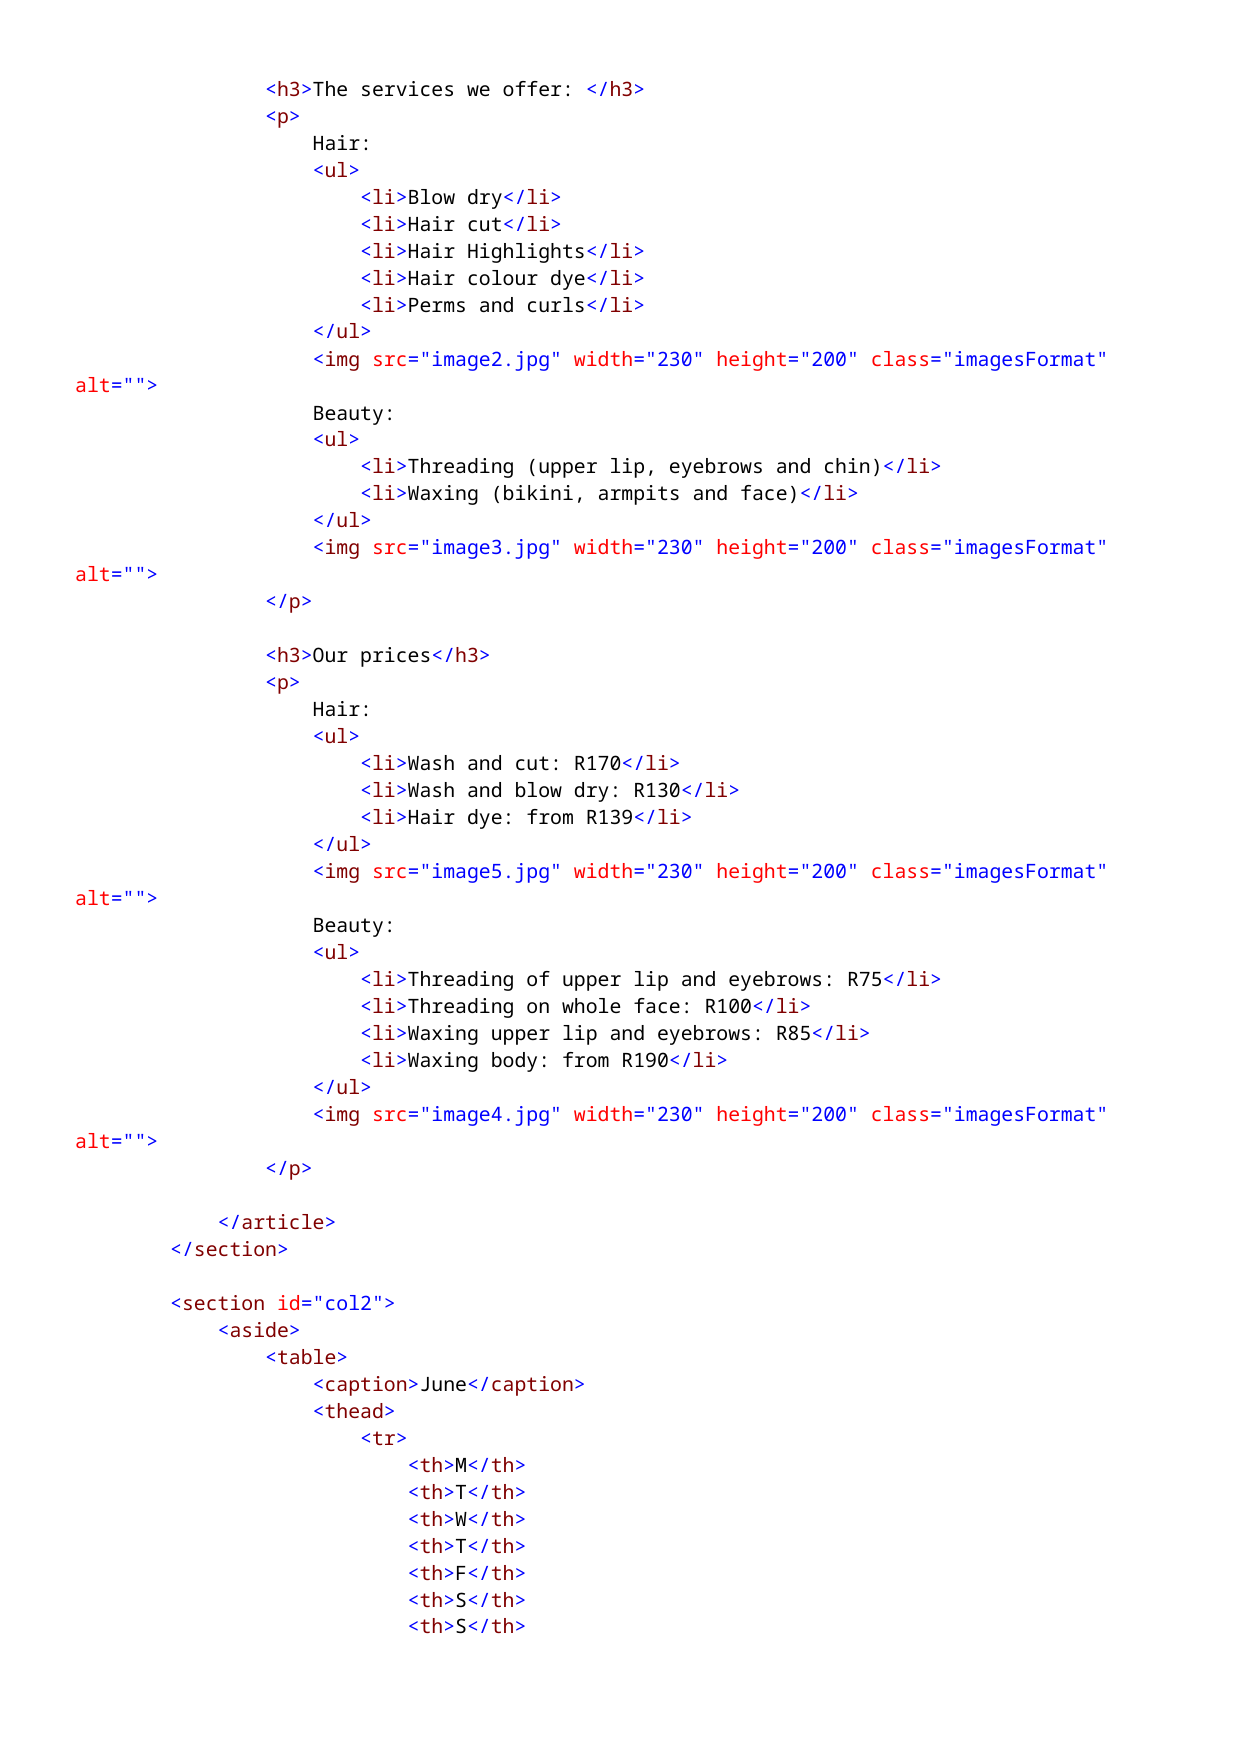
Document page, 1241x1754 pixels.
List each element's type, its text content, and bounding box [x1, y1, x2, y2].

text </p> [75, 588, 1165, 614]
text </p> [75, 1154, 1165, 1181]
text <h3>The services we offer: </h3> [75, 75, 1165, 102]
text <li>Waxing upper lip and eyebrows: R85</li> [75, 1019, 1165, 1046]
text <table> [75, 1343, 1165, 1370]
text </ul> [75, 830, 1165, 857]
text Beauty: [75, 911, 1165, 938]
text <li>Threading (upper lip, eyebrows and chin)</li> [75, 453, 1165, 480]
text Hair: [75, 696, 1165, 722]
text </ul> [75, 1073, 1165, 1100]
text <th>M</th> [75, 1451, 1165, 1478]
text <li>Hair Highlights</li> [75, 237, 1165, 264]
text <ul> [75, 426, 1165, 453]
text <p> [75, 668, 1165, 696]
text <img src="image4.jpg" width="230" height="200" class="imagesFormat" alt=""> [75, 1100, 1165, 1154]
text <thead> [75, 1397, 1165, 1424]
text </ul> [75, 507, 1165, 534]
text <li>Hair dye: from R139</li> [75, 803, 1165, 830]
text <li>Blow dry</li> [75, 183, 1165, 210]
text <li>Hair cut</li> [75, 210, 1165, 237]
text </article> [75, 1208, 1165, 1235]
text <li>Wash and blow dry: R130</li> [75, 776, 1165, 803]
text <li>Wash and cut: R170</li> [75, 749, 1165, 776]
text <section id="col2"> [75, 1289, 1165, 1316]
text <th>T</th> [75, 1478, 1165, 1505]
text <li>Waxing body: from R190</li> [75, 1046, 1165, 1073]
text <img src="image3.jpg" width="230" height="200" class="imagesFormat" alt=""> [75, 534, 1165, 588]
text <ul> [75, 938, 1165, 965]
text <ul> [75, 722, 1165, 749]
text <li>Threading of upper lip and eyebrows: R75</li> [75, 965, 1165, 992]
text <th>T</th> [75, 1532, 1165, 1559]
text <ul> [75, 156, 1165, 183]
text <aside> [75, 1316, 1165, 1343]
text <th>W</th> [75, 1505, 1165, 1532]
text <li>Hair colour dye</li> [75, 264, 1165, 291]
text <img src="image2.jpg" width="230" height="200" class="imagesFormat" alt=""> [75, 345, 1165, 399]
text <th>S</th> [75, 1586, 1165, 1613]
text <caption>June</caption> [75, 1370, 1165, 1397]
text <img src="image5.jpg" width="230" height="200" class="imagesFormat" alt=""> [75, 857, 1165, 911]
text </section> [75, 1235, 1165, 1262]
text <li>Threading on whole face: R100</li> [75, 992, 1165, 1019]
text </ul> [75, 318, 1165, 345]
text <h3>Our prices</h3> [75, 642, 1165, 668]
text <li>Waxing (bikini, armpits and face)</li> [75, 480, 1165, 507]
text <th>F</th> [75, 1559, 1165, 1586]
text <p> [75, 102, 1165, 129]
text <tr> [75, 1424, 1165, 1451]
text Hair: [75, 129, 1165, 156]
text Beauty: [75, 399, 1165, 426]
text <li>Perms and curls</li> [75, 291, 1165, 318]
text <th>S</th> [75, 1613, 1165, 1640]
